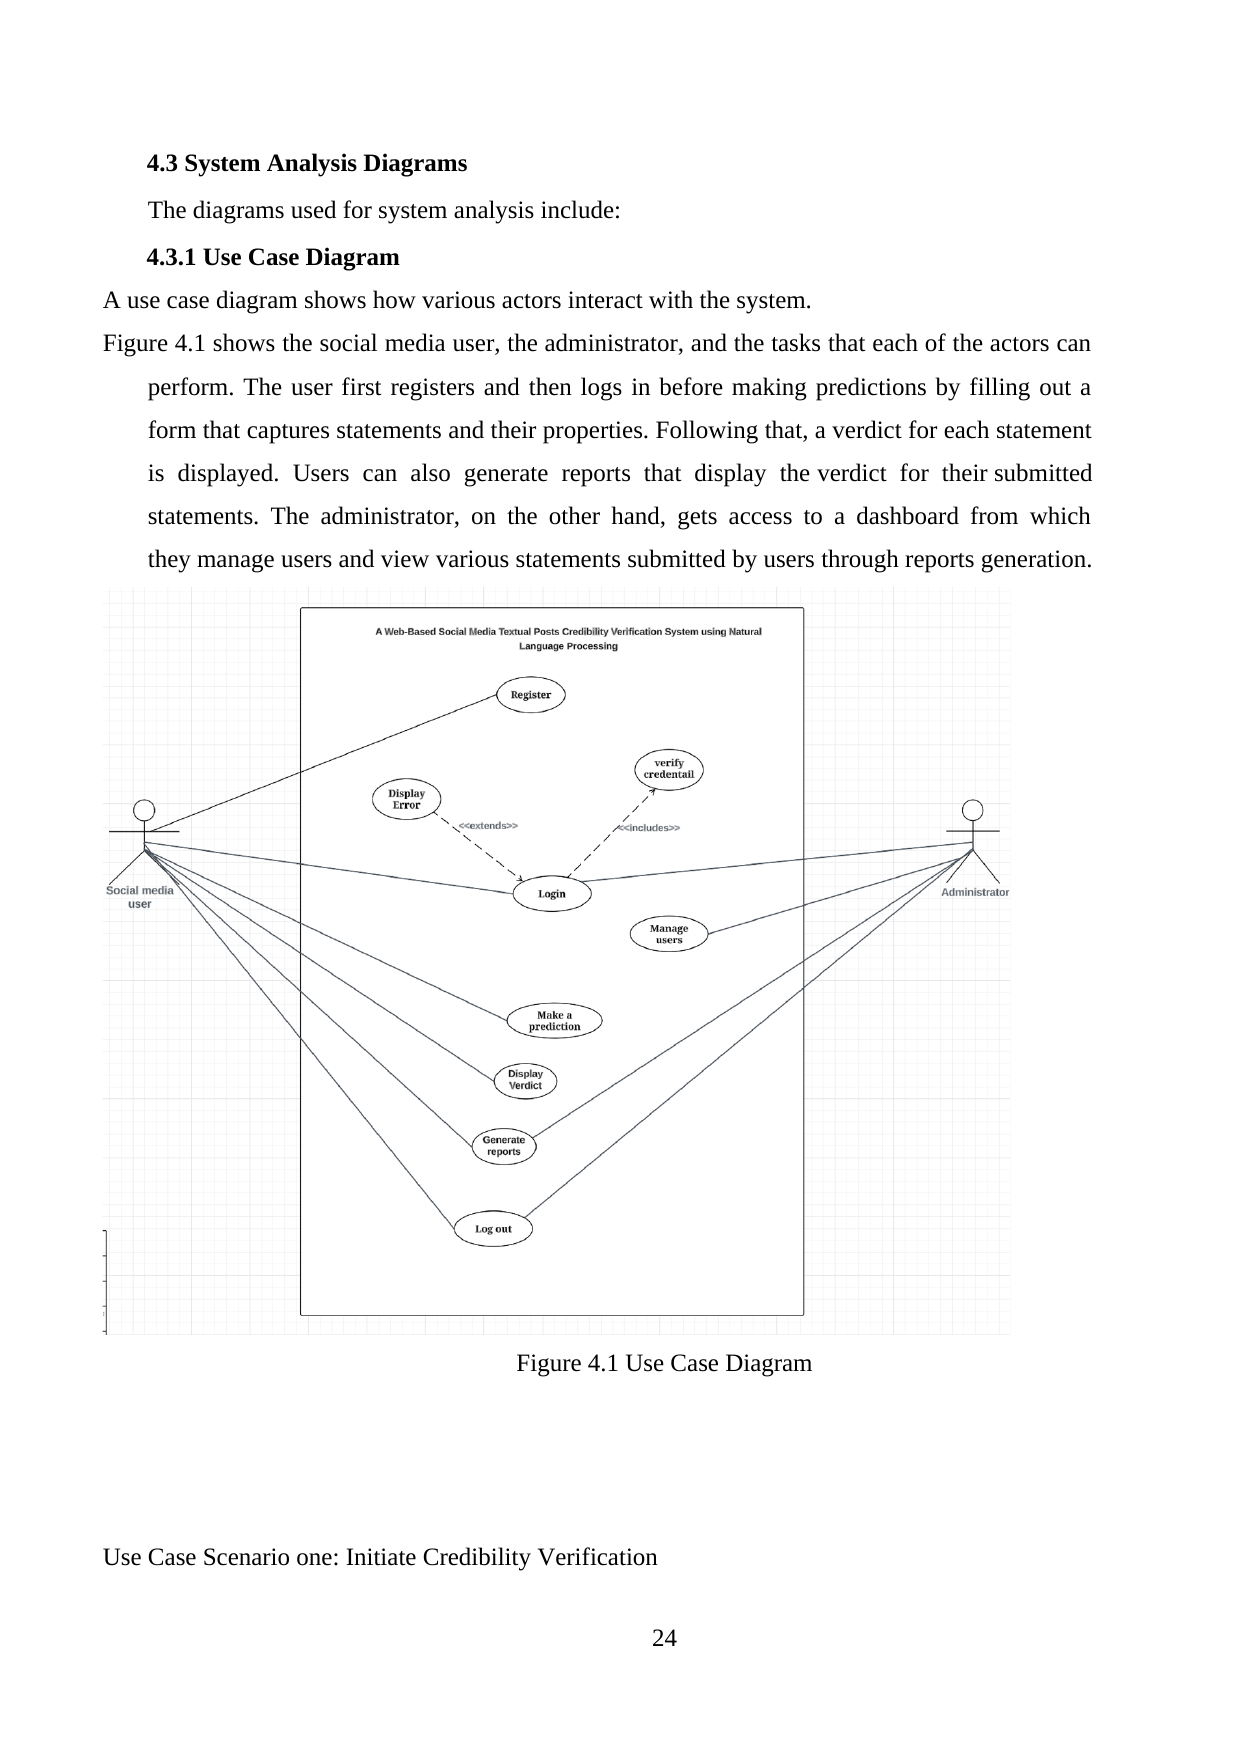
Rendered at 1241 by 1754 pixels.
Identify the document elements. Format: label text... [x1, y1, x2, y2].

text Figure 4.1 shows the social media user, the administrator, and the tasks that each of the actors can perform. The user first registers and then logs in before making predictions by filling out a form that captures statements and their properties. Following that, a verdict for each statement is displayed. Users can also generate reports that display the verdict for their submitted statements. The administrator, on the other hand, gets access to a dashboard from which they manage users and view various statements submitted by users through reports generation. [103, 328, 1092, 573]
subtitle The diagrams used for system analysis include: [148, 195, 1019, 224]
subtitle 4.3.1 Use Case Diagram [146, 242, 1092, 271]
text Use Case Scenario one: Initiate Credibility Verification [103, 1542, 1092, 1571]
picture [102, 587, 1011, 1335]
subtitle 4.3 System Analysis Diagrams [147, 148, 1092, 176]
text A use case diagram shows how various actors interact with the system. [103, 285, 1092, 314]
text Figure 4.1 Use Case Diagram [236, 1348, 1092, 1377]
